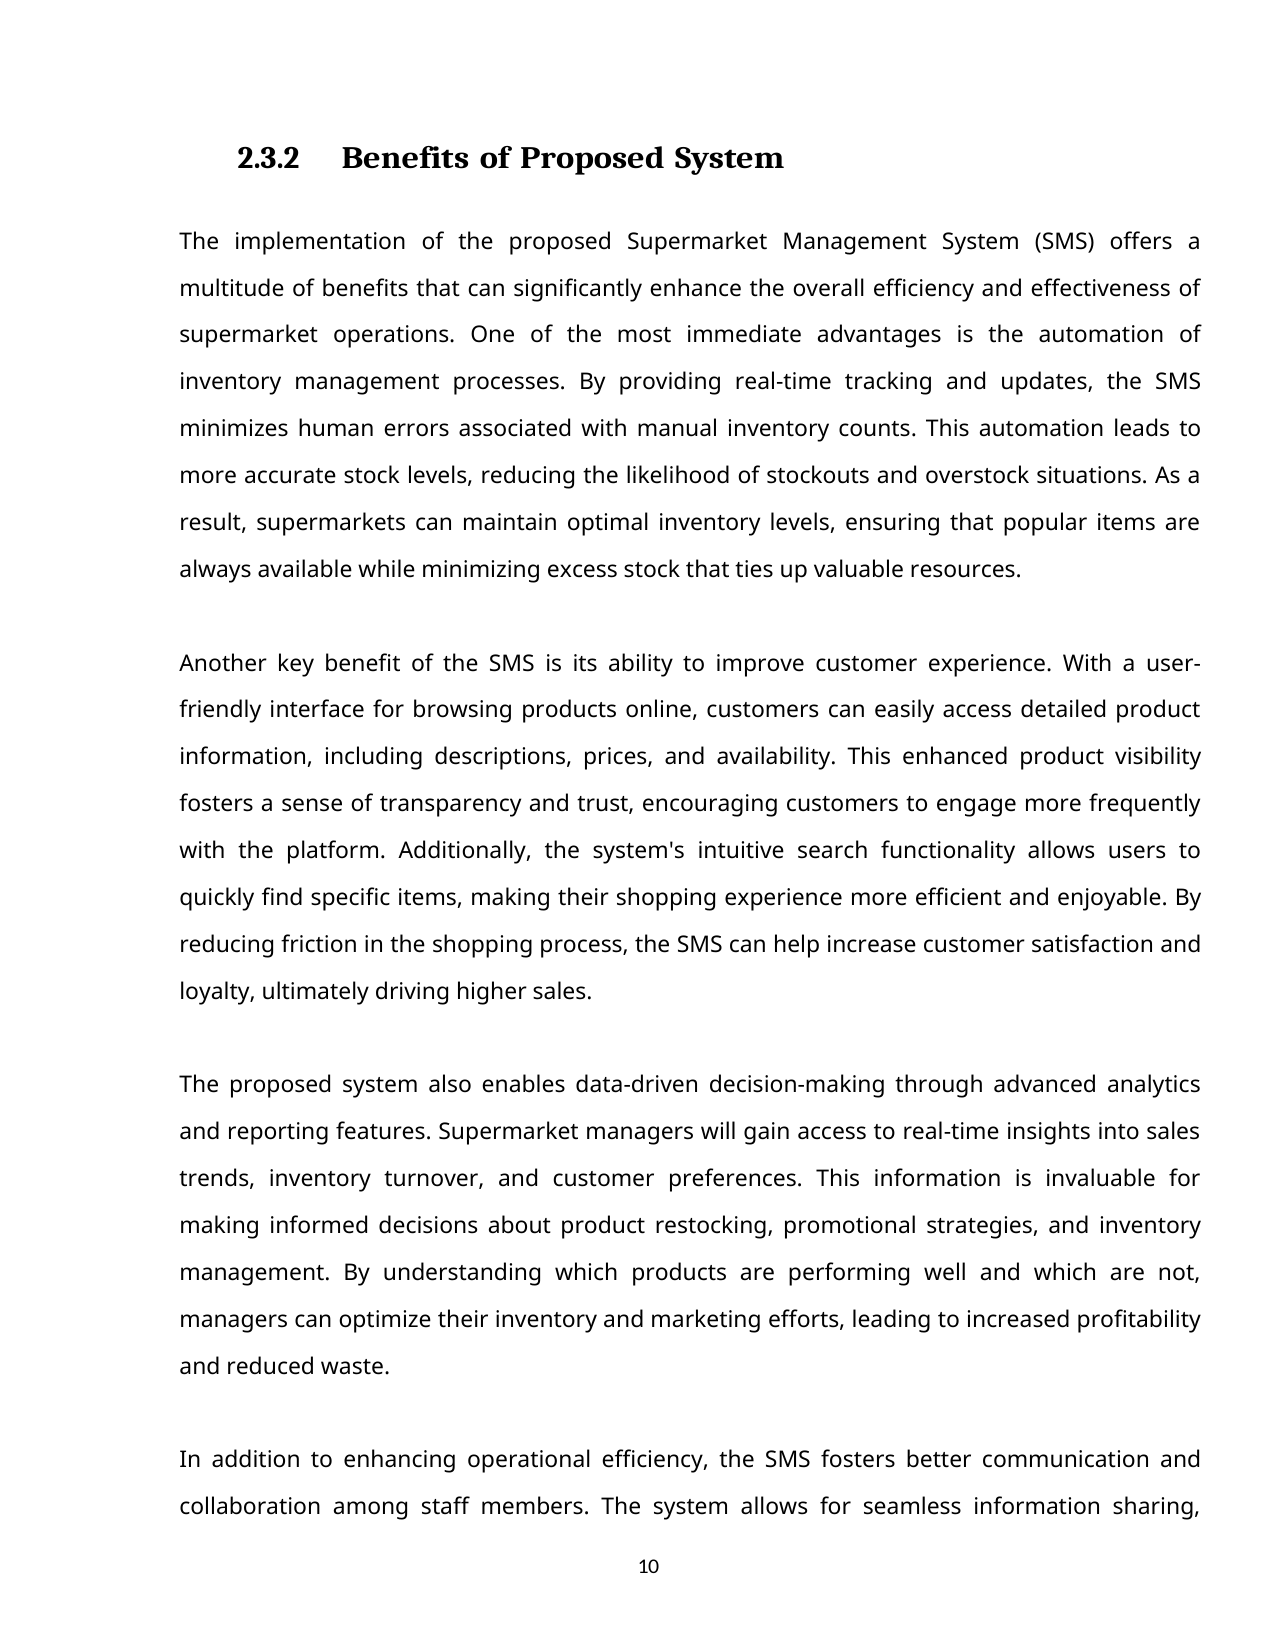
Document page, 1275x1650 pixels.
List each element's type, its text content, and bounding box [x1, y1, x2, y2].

text Another key benefit of the SMS is its ability to improve customer experience. With a user-friendly interface for browsing products online, customers can easily access detailed product information, including descriptions, prices, and availability. This enhanced product visibility fosters a sense of transparency and trust, encouraging customers to engage more frequently with the platform. Additionally, the system's intuitive search functionality allows users to quickly find specific items, making their shopping experience more efficient and enjoyable. By reducing friction in the shopping process, the SMS can help increase customer satisfaction and loyalty, ultimately driving higher sales. [179, 646, 1202, 1006]
subtitle Benefits of Proposed System [237, 141, 1202, 177]
text The implementation of the proposed Supermarket Management System (SMS) offers a multitude of benefits that can significantly enhance the overall efficiency and effectiveness of supermarket operations. One of the most immediate advantages is the automation of inventory management processes. By providing real-time tracking and updates, the SMS minimizes human errors associated with manual inventory counts. This automation leads to more accurate stock levels, reducing the likelihood of stockouts and overstock situations. As a result, supermarkets can maintain optimal inventory levels, ensuring that popular items are always available while minimizing excess stock that ties up valuable resources. [179, 224, 1202, 584]
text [179, 1443, 1202, 1521]
text The proposed system also enables data-driven decision-making through advanced analytics and reporting features. Supermarket managers will gain access to real-time insights into sales trends, inventory turnover, and customer preferences. This information is invaluable for making informed decisions about product restocking, promotional strategies, and inventory management. By understanding which products are performing well and which are not, managers can optimize their inventory and marketing efforts, leading to increased profitability and reduced waste. [179, 1068, 1202, 1381]
